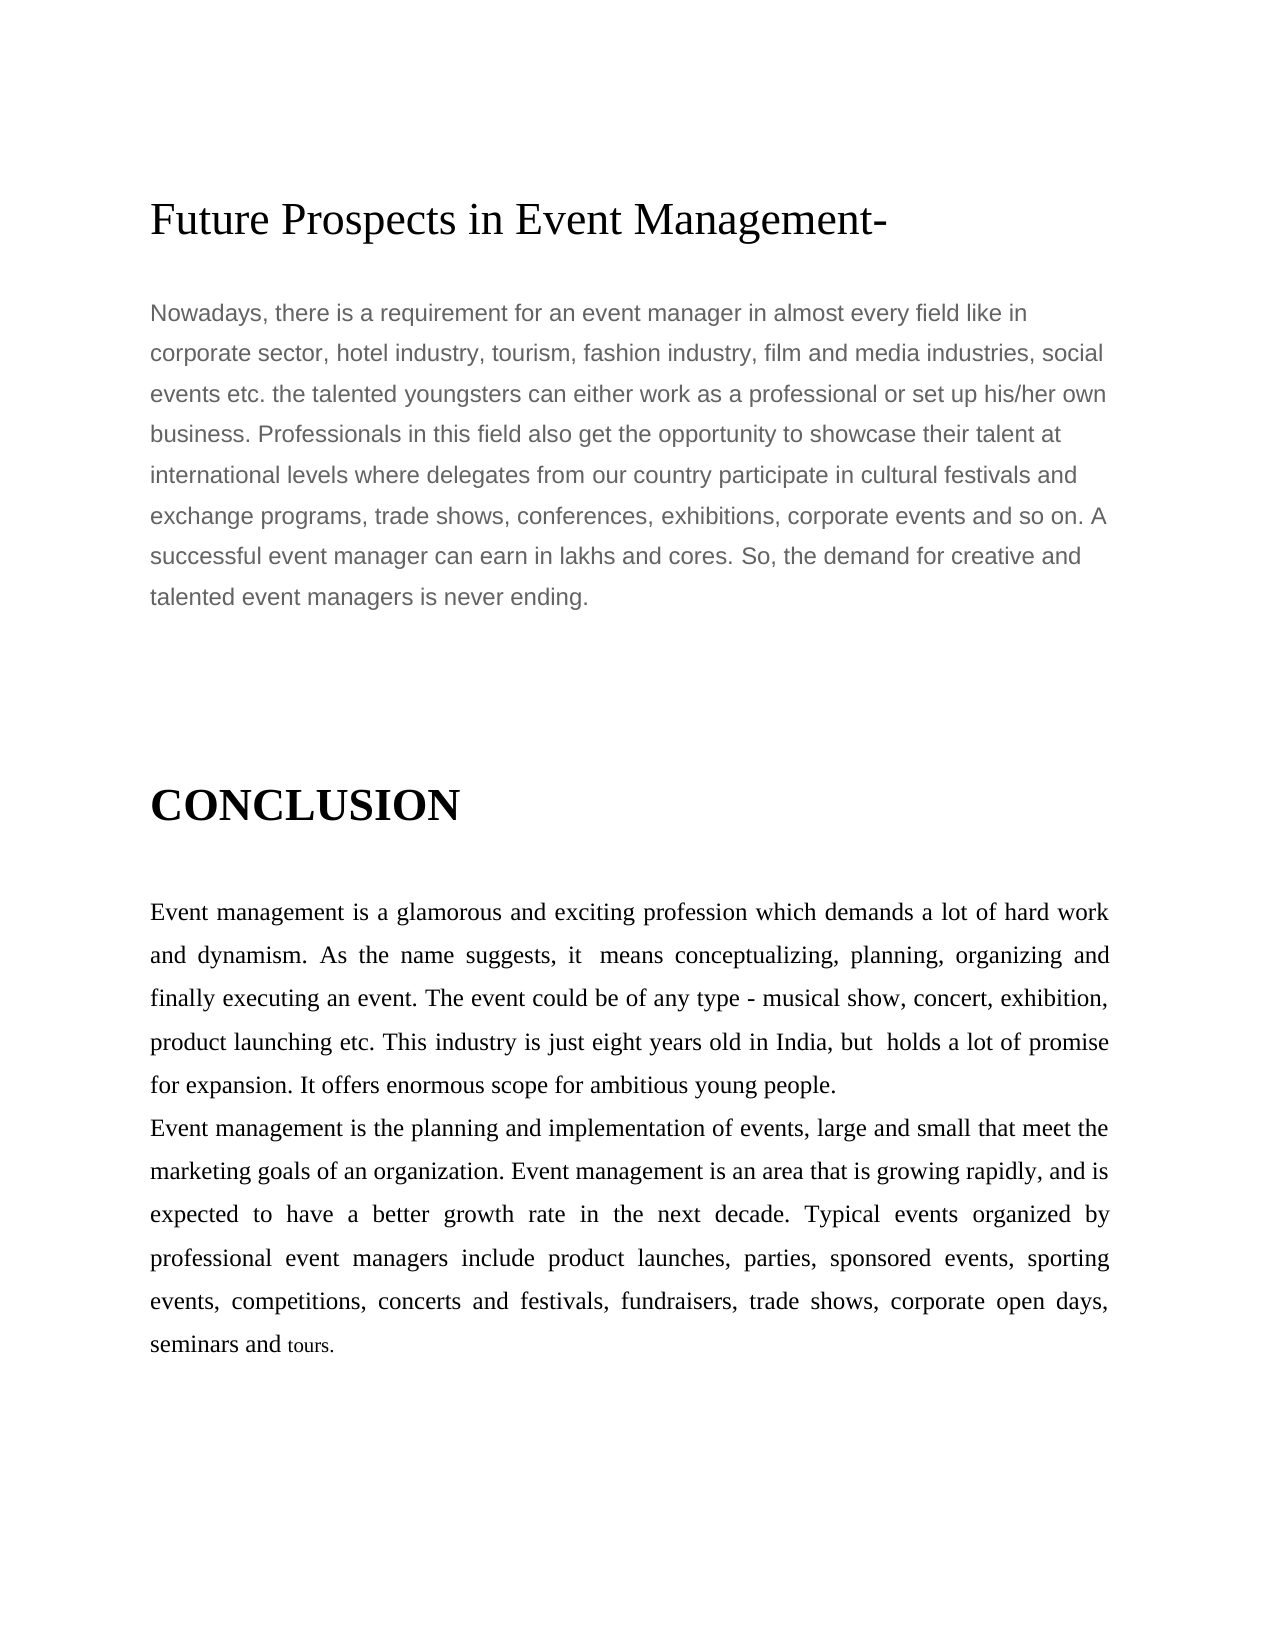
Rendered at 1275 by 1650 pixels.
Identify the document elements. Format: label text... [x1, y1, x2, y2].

subtitle CONCLUSION [150, 777, 1060, 830]
text Event management is the planning and implementation of events, large and small that meet the marketing goals of an organization. Event management is an area that is growing rapidly, and is expected to have a better growth rate in the next decade. Typical events organized by professional event managers include product launches, parties, sponsored events, sporting events, competitions, concerts and festivals, fundraisers, trade shows, corporate open days, seminars and tours. [150, 1113, 1109, 1358]
text Event management is a glamorous and exciting profession which demands a lot of hard work and dynamism. As the name suggests, it means conceptualizing, planning, organizing and finally executing an event. The event could be of any type - musical show, concert, exhibition, product launching etc. This industry is just eight years old in India, but holds a lot of promise for expansion. It offers enormous scope for ambitious young people. [150, 897, 1110, 1098]
subtitle Future Prospects in Event Management- [150, 192, 1060, 244]
text Nowadays, there is a requirement for an event manager in almost every field like in corporate sector, hotel industry, tourism, fashion industry, film and media industries, social events etc. the talented youngsters can either work as a professional or set up his/her own business. Professionals in this field also get the opportunity to showcase their talent at international levels where delegates from our country participate in cultural festivals and exchange programs, trade shows, conferences, exhibitions, corporate events and so on. A successful event manager can earn in lakhs and cores. So, the demand for creative and talented event managers is never ending. [150, 286, 1125, 611]
